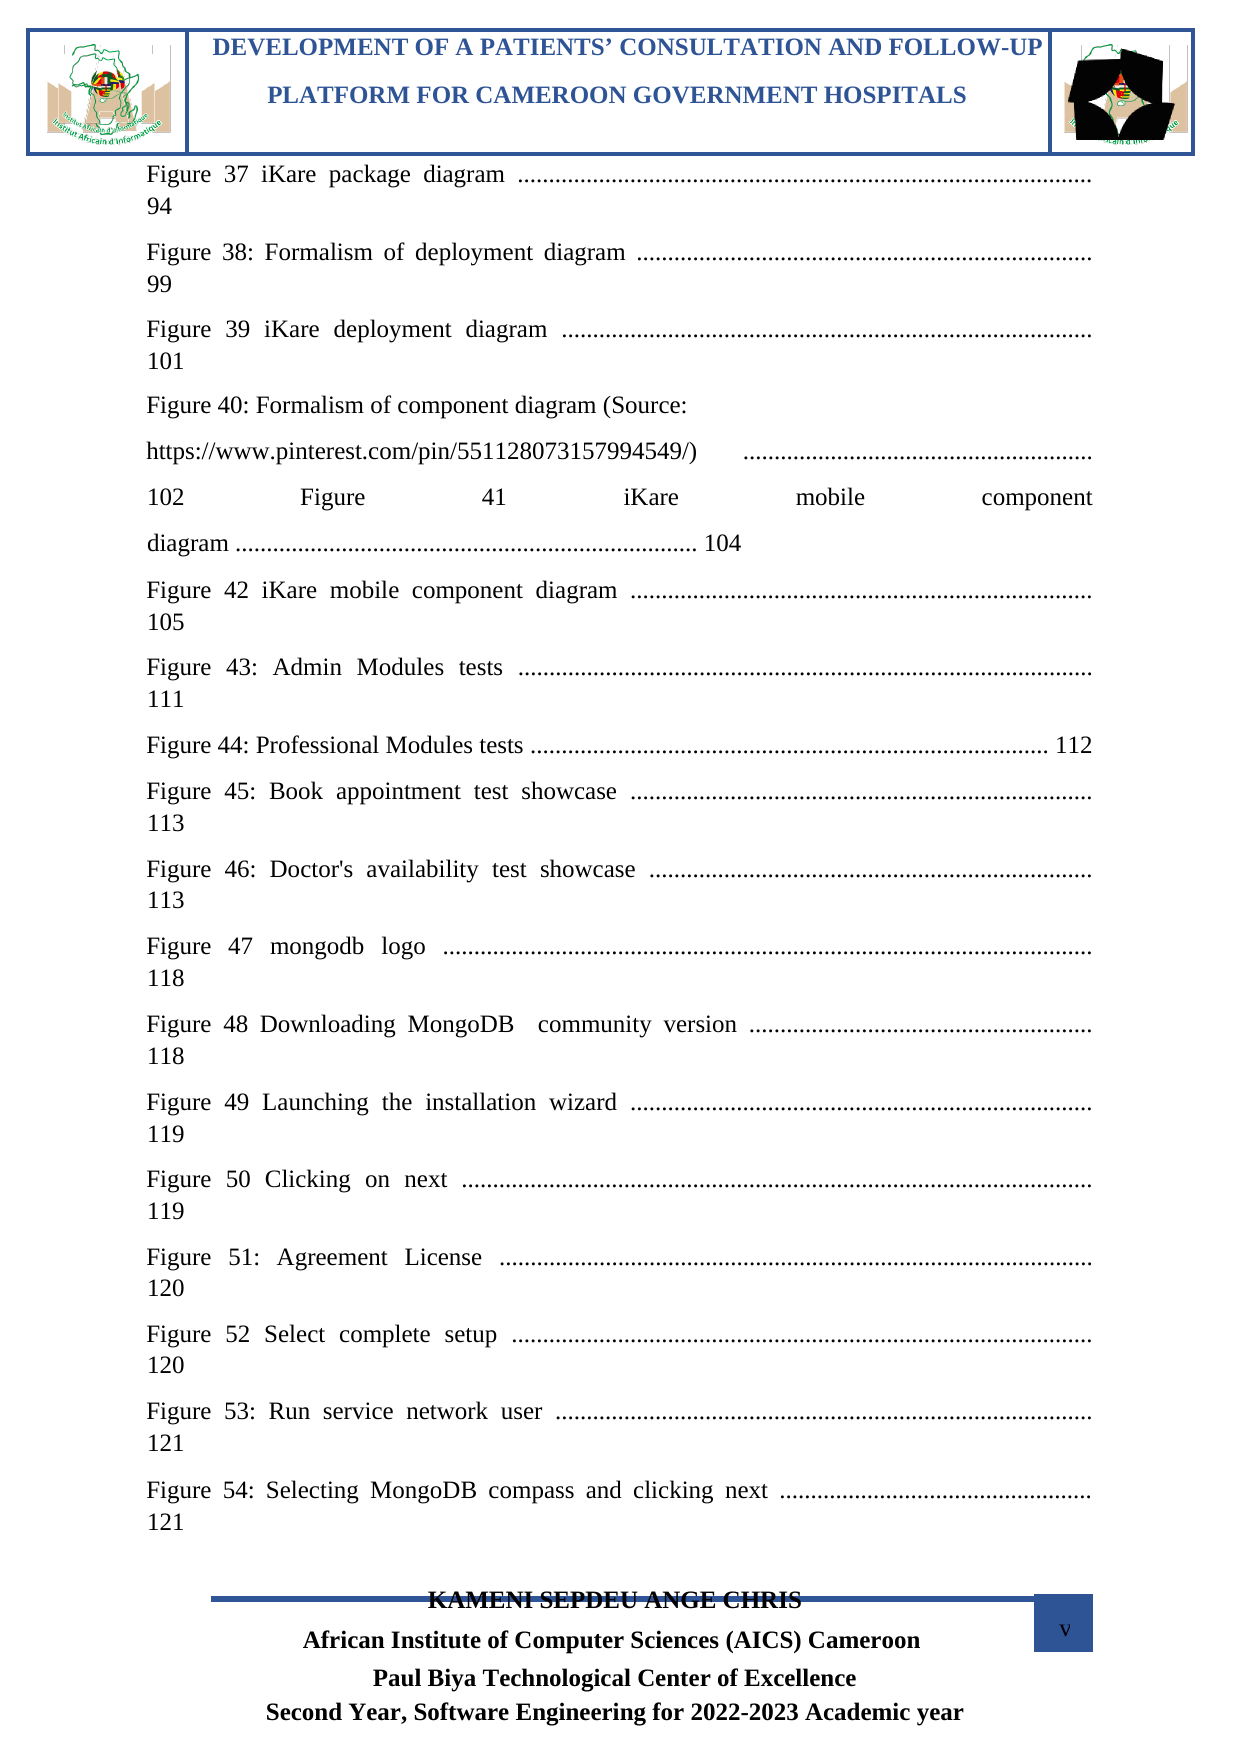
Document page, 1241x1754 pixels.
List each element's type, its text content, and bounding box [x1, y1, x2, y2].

text Figure 40: Formalism of component diagram (Source: [146, 390, 1093, 419]
text Figure 46: Doctor's availability test showcase ....................................................................... 113 [146, 854, 1093, 914]
text https://www.pinterest.com/pin/551128073157994549/) ........................................................ 102 Figure 41 iKare mobile component diagram .......................................................................... 104 [146, 436, 1093, 557]
text Figure 44: Professional Modules tests ................................................................................... 112 [146, 730, 1093, 759]
text Figure 37 iKare package diagram ............................................................................................ 94 [146, 156, 1093, 220]
text Figure 54: Selecting MongoDB compass and clicking next .................................................. 121 [146, 1475, 1093, 1536]
text Figure 49 Launching the installation wizard .......................................................................... 119 [146, 1087, 1093, 1148]
picture [1055, 32, 1194, 150]
text Figure 42 iKare mobile component diagram .......................................................................... 105 [146, 575, 1093, 636]
text Figure 52 Select complete setup ............................................................................................. 120 [146, 1319, 1093, 1379]
text Figure 38: Formalism of deployment diagram ......................................................................... 99 [146, 237, 1093, 298]
text Figure 48 Downloading MongoDB community version ....................................................... 118 [146, 1009, 1093, 1070]
text Figure 53: Run service network user ...................................................................................... 121 [146, 1396, 1093, 1457]
text Figure 43: Admin Modules tests ............................................................................................ 111 [146, 652, 1093, 713]
text Figure 39 iKare deployment diagram ..................................................................................... 101 [146, 314, 1093, 375]
text Figure 50 Clicking on next ..................................................................................................... 119 [146, 1164, 1093, 1225]
text Figure 45: Book appointment test showcase .......................................................................... 113 [146, 776, 1093, 837]
text Figure 51: Agreement License ............................................................................................... 120 [146, 1242, 1093, 1302]
text Figure 47 mongodb logo ........................................................................................................ 118 [146, 931, 1093, 992]
picture [38, 32, 177, 150]
